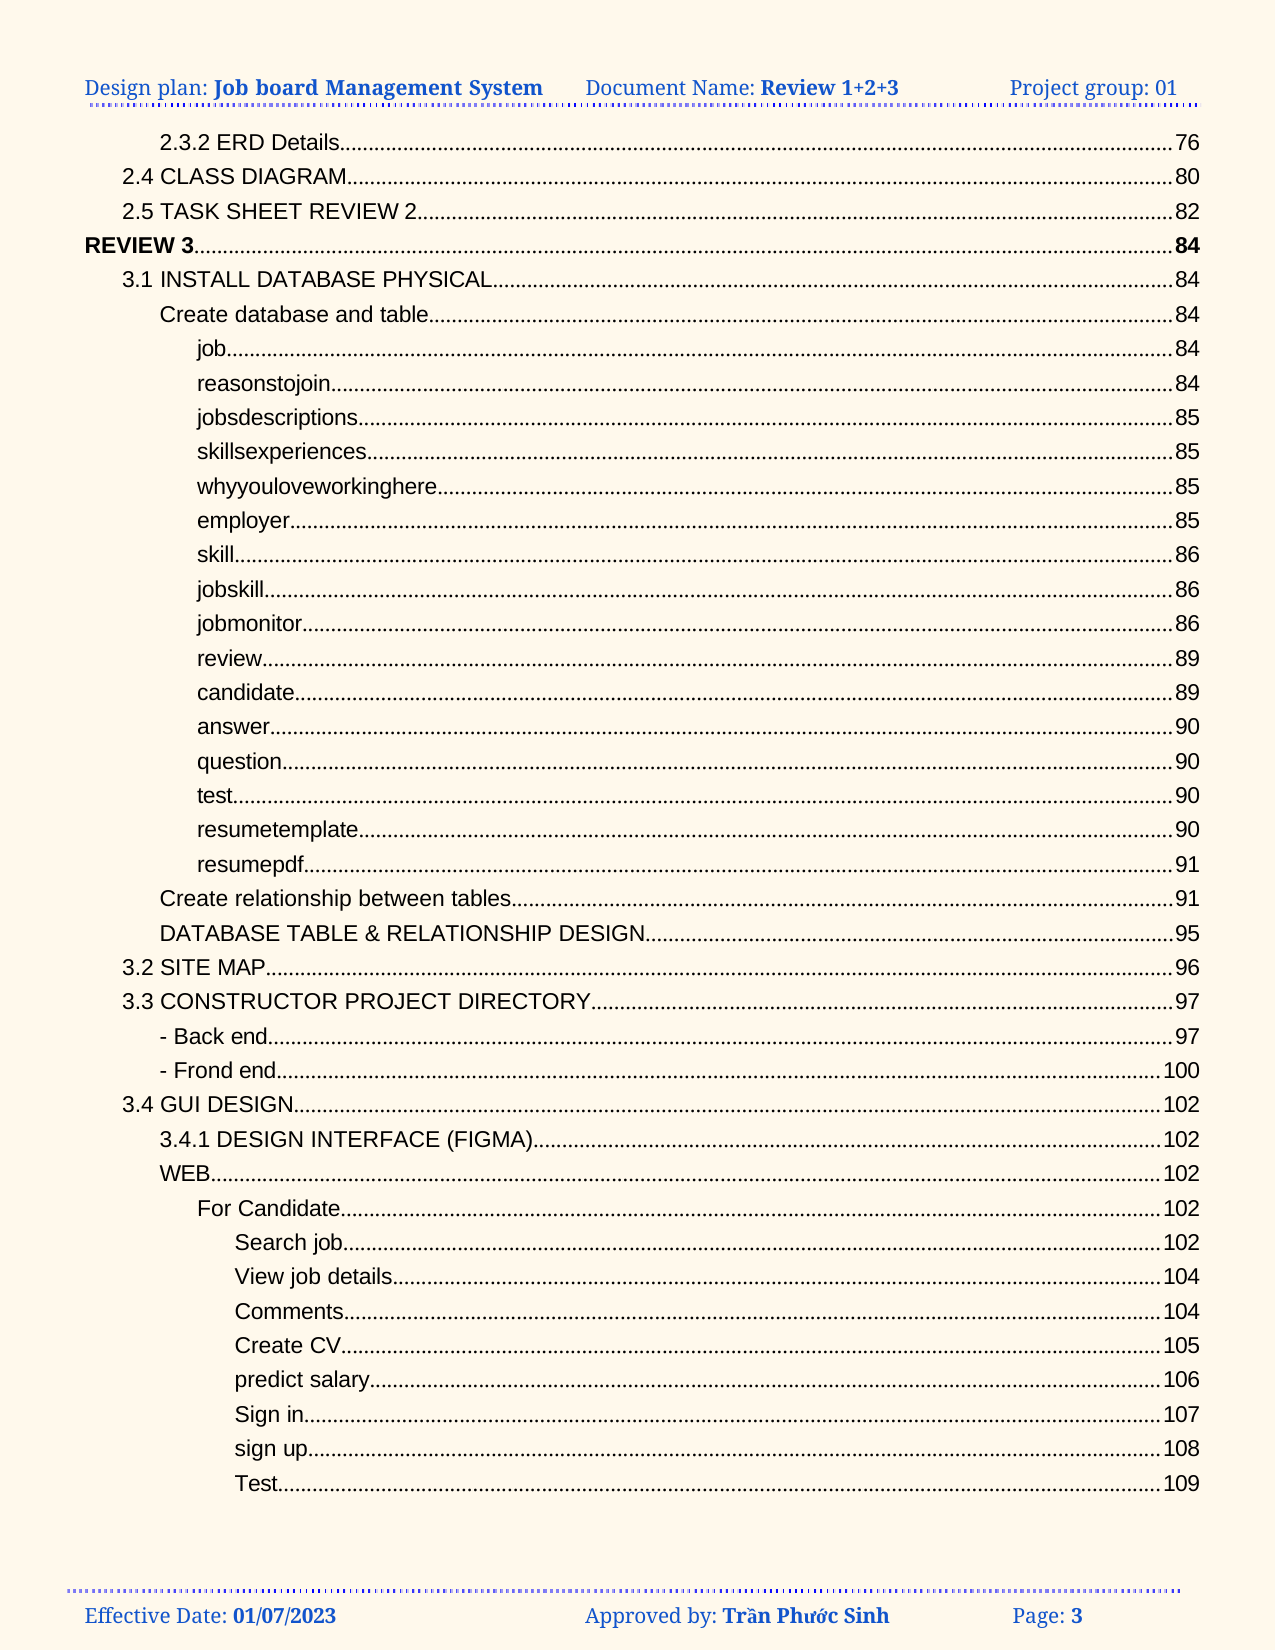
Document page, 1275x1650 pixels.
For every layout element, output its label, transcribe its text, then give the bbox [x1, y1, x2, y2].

picture [87, 103, 1202, 107]
text Design plan: Job board Management System Document Name: Review 1+2+3 Project group: 01 [84, 73, 1237, 102]
text Effective Date: 01/07/2023 Approved by: Trần Phước Sinh Page: 3 [84, 1601, 1237, 1629]
picture [67, 1589, 1182, 1593]
